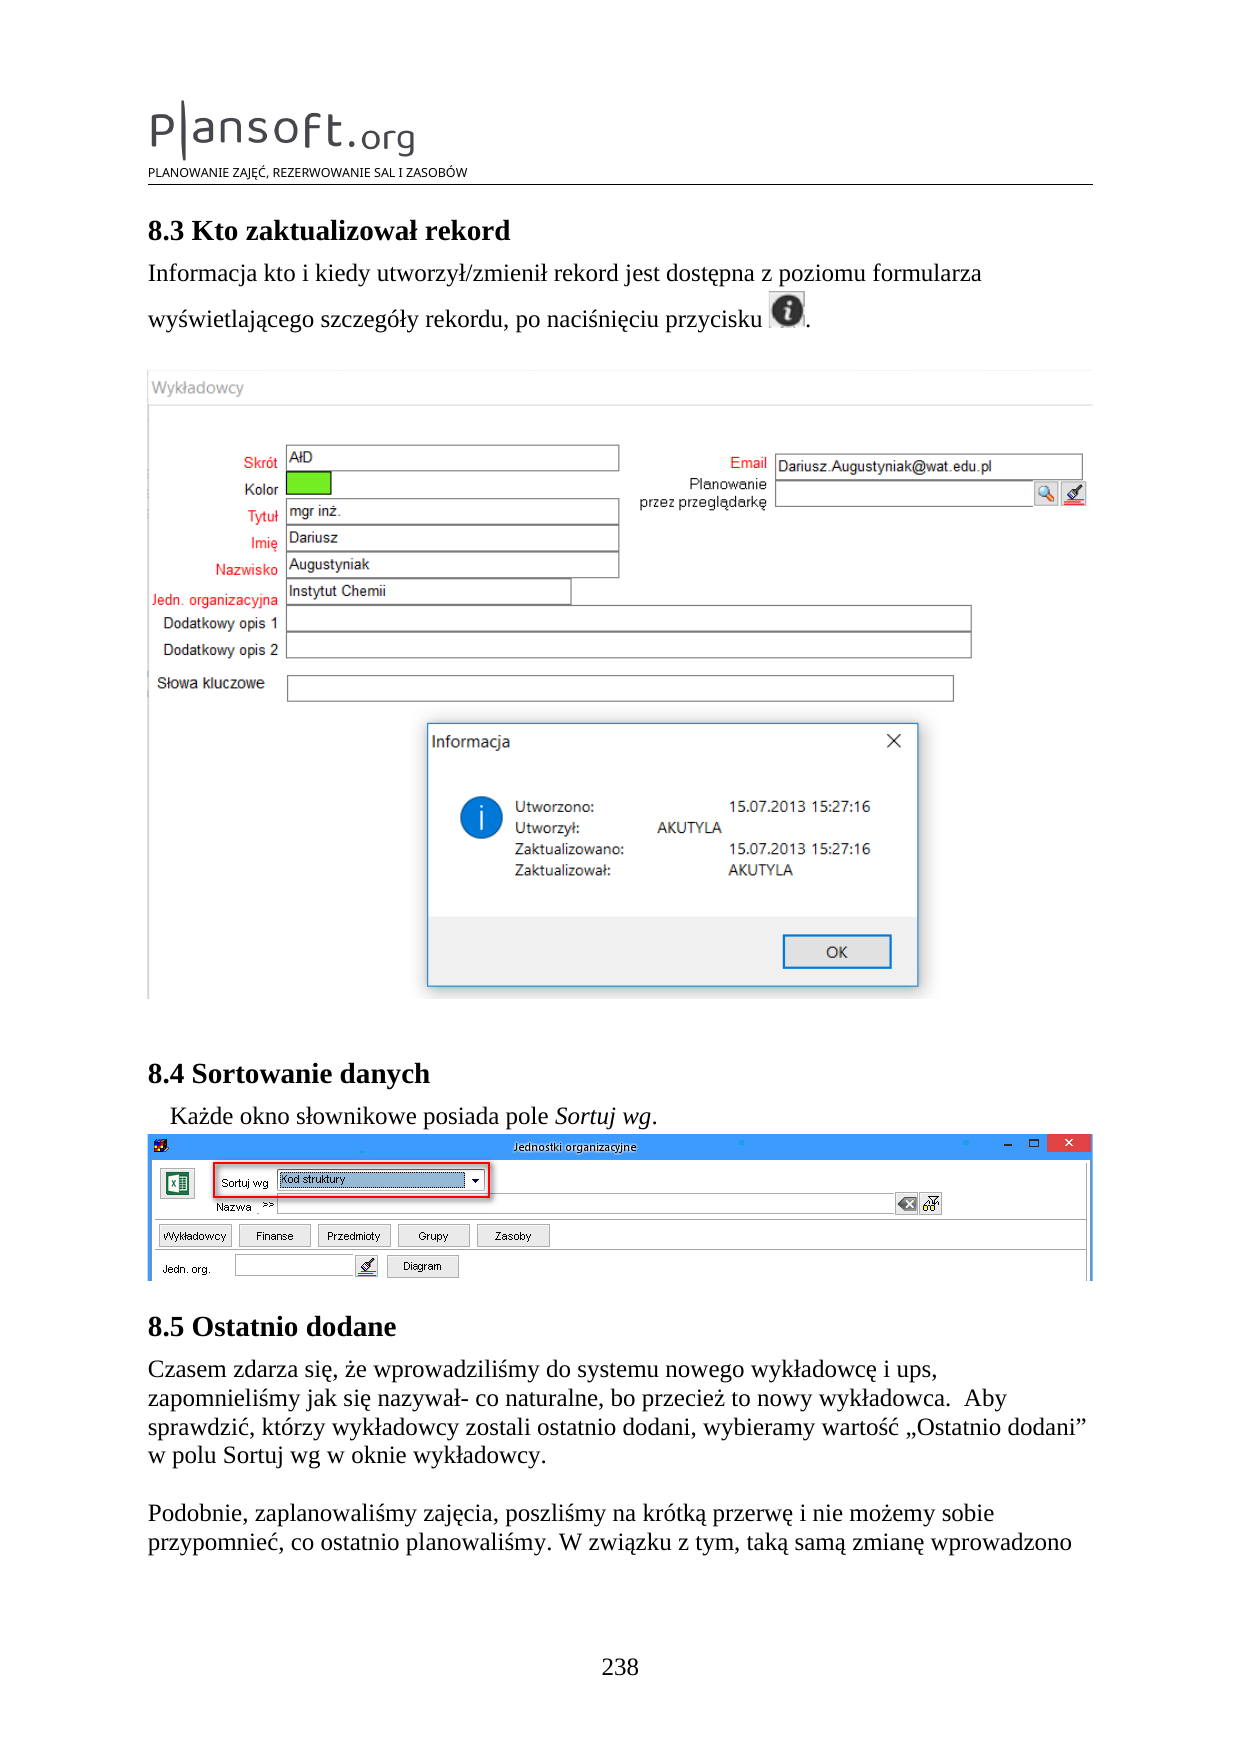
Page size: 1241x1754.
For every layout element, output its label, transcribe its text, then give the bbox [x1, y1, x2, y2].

subtitle Ostatnio dodane [148, 1309, 1093, 1343]
picture [147, 73, 418, 165]
text Każde okno słownikowe posiada pole Sortuj wg. [148, 1101, 1093, 1130]
subtitle Kto zaktualizował rekord [148, 213, 1093, 247]
picture [768, 291, 805, 328]
text Czasem zdarza się, że wprowadziliśmy do systemu nowego wykładowcę i ups, zapomnieliśmy jak się nazywał- co naturalne, bo przecież to nowy wykładowca. Aby sprawdzić, którzy wykładowcy zostali ostatnio dodani, wybieramy wartość „Ostatnio dodani” w polu Sortuj wg w oknie wykładowcy. [148, 1354, 1093, 1469]
picture [147, 1134, 1093, 1281]
text Informacja kto i kiedy utworzył/zmienił rekord jest dostępna z poziomu formularza wyświetlającego szczegóły rekordu, po naciśnięciu przycisku . [148, 258, 1093, 333]
picture [147, 370, 1093, 999]
subtitle Sortowanie danych [148, 1057, 1093, 1090]
